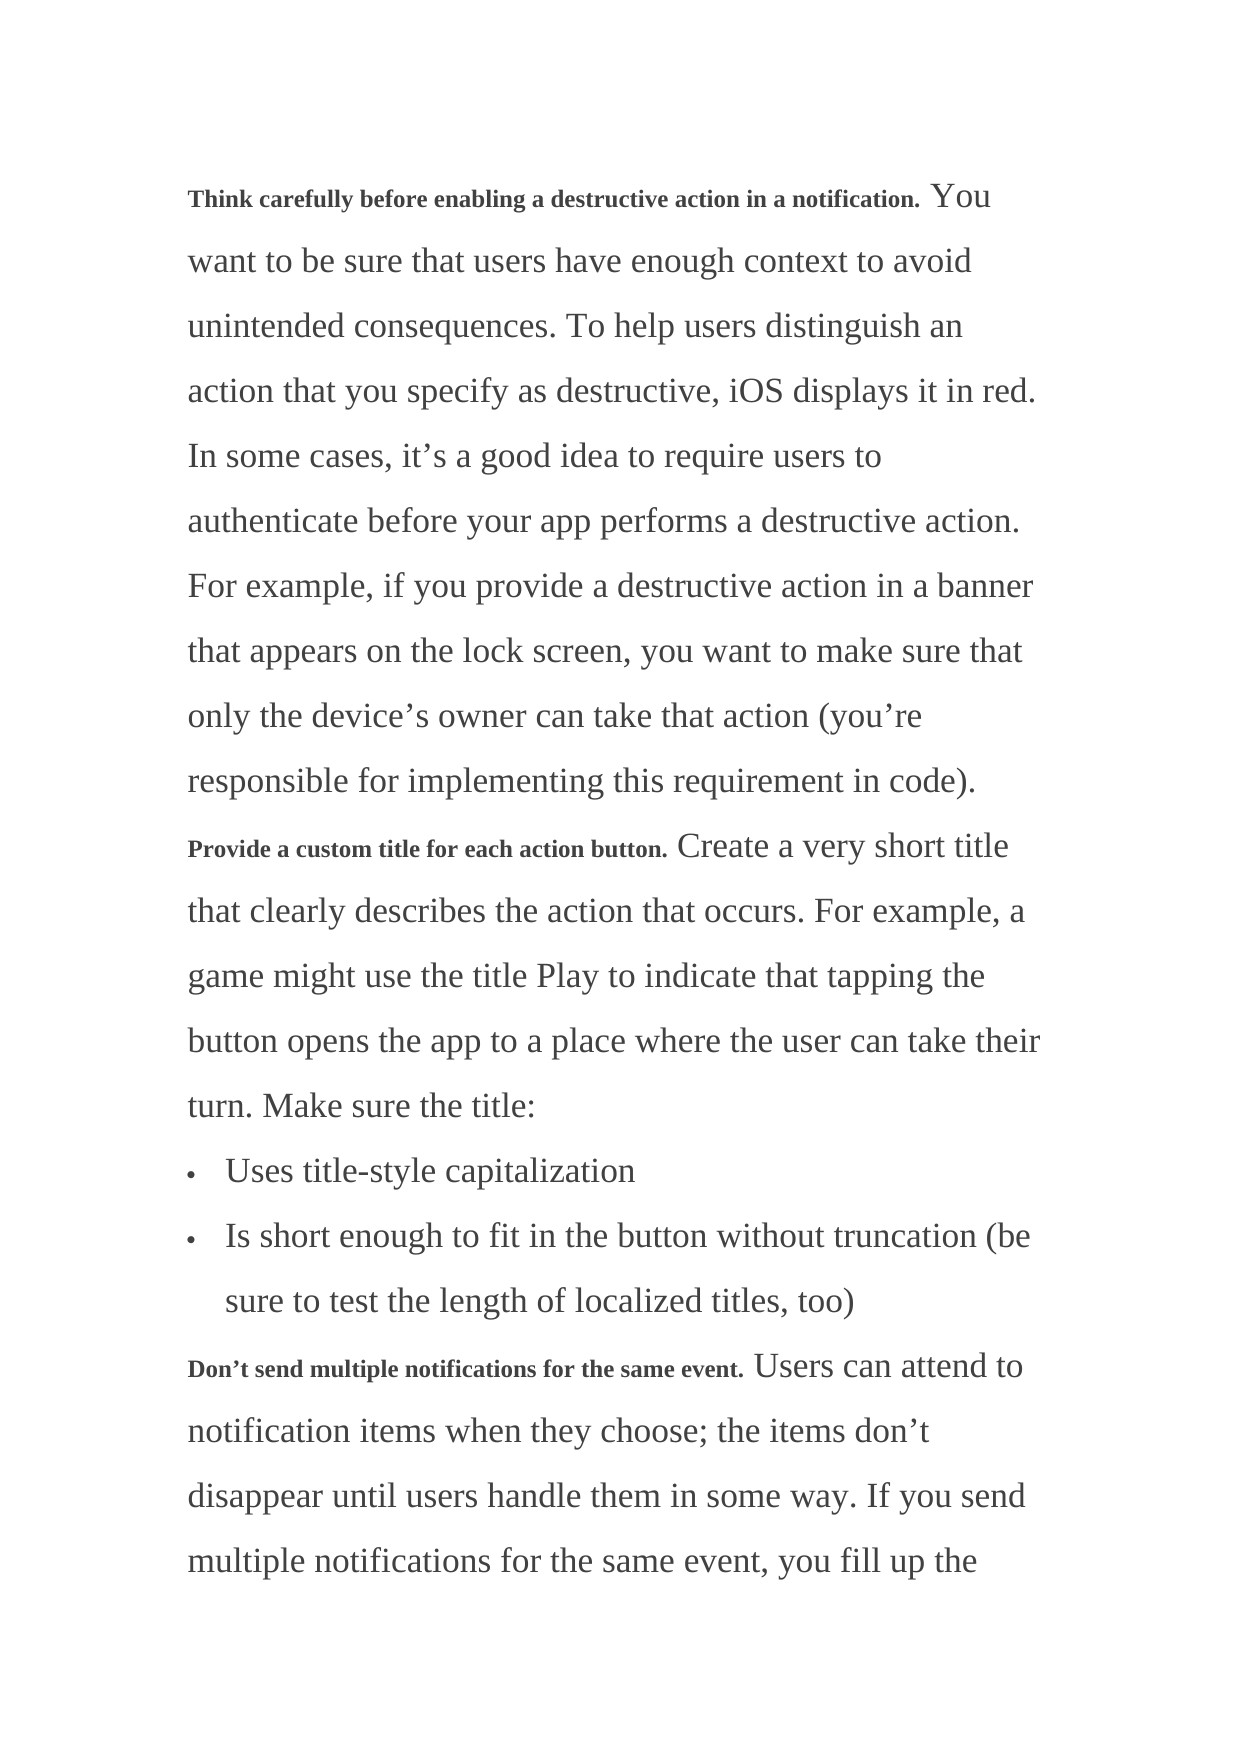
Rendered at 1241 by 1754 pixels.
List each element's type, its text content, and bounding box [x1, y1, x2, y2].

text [187, 1332, 1053, 1592]
list Is short enough to fit in the button without truncation (be sure to test the length of localized titles, too) [187, 1202, 1053, 1332]
text Provide a custom title for each action button. Create a very short title that clearly describes the action that occurs. For example, a game might use the title Play to indicate that tapping the button opens the app to a place where the user can take their turn. Make sure the title: [187, 812, 1053, 1137]
text Think carefully before enabling a destructive action in a notification. You want to be sure that users have enough context to avoid unintended consequences. To help users distinguish an action that you specify as destructive, iOS displays it in red. In some cases, it’s a good idea to require users to authenticate before your app performs a destructive action. For example, if you provide a destructive action in a banner that appears on the lock screen, you want to make sure that only the device’s owner can take that action (you’re responsible for implementing this requirement in code). [187, 162, 1053, 812]
list Uses title-style capitalization [187, 1137, 1053, 1202]
